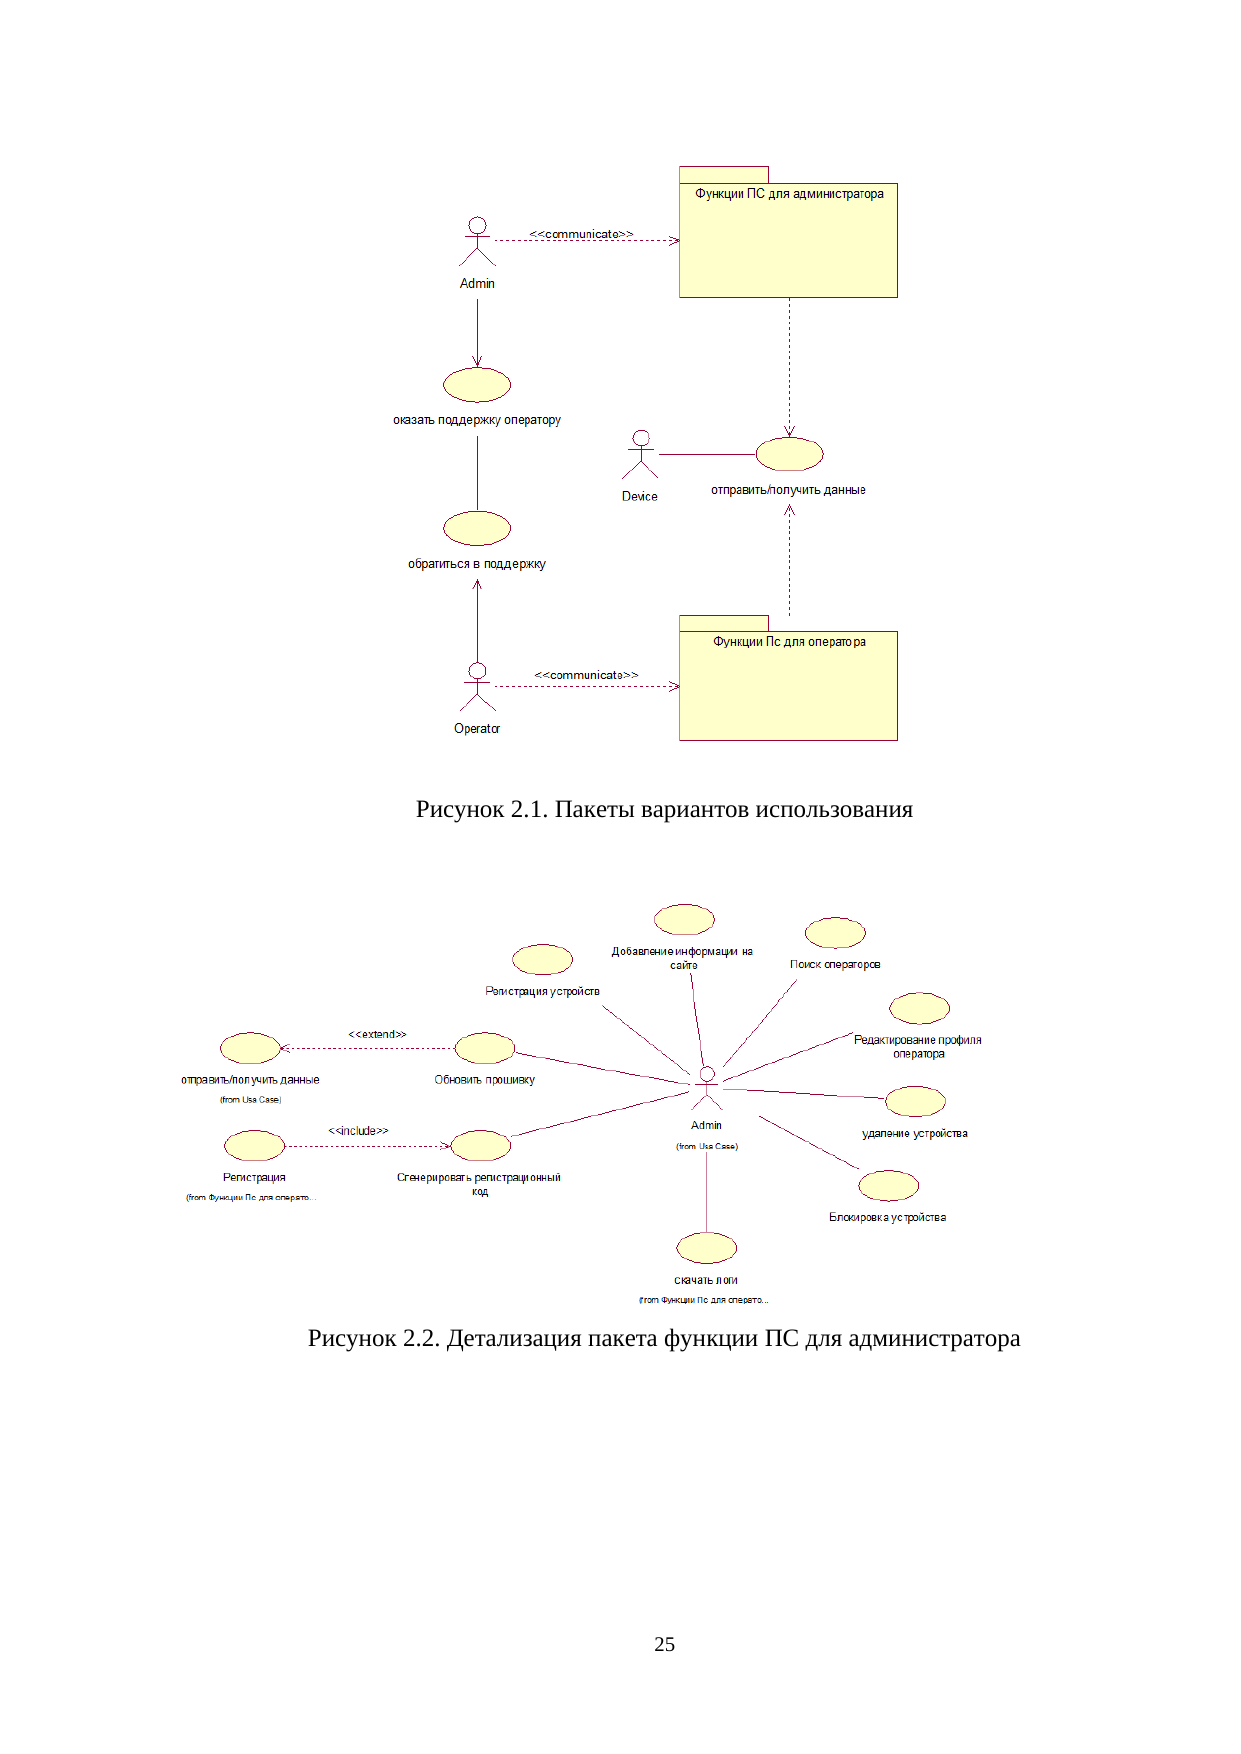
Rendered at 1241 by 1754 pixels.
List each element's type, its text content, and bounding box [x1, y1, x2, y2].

picture [177, 837, 1152, 1323]
text Рисунок 2.1. Пакеты вариантов использования [177, 794, 1152, 823]
picture [376, 147, 953, 765]
text Рисунок 2.2. Детализация пакета функции ПС для администратора [177, 1323, 1152, 1351]
